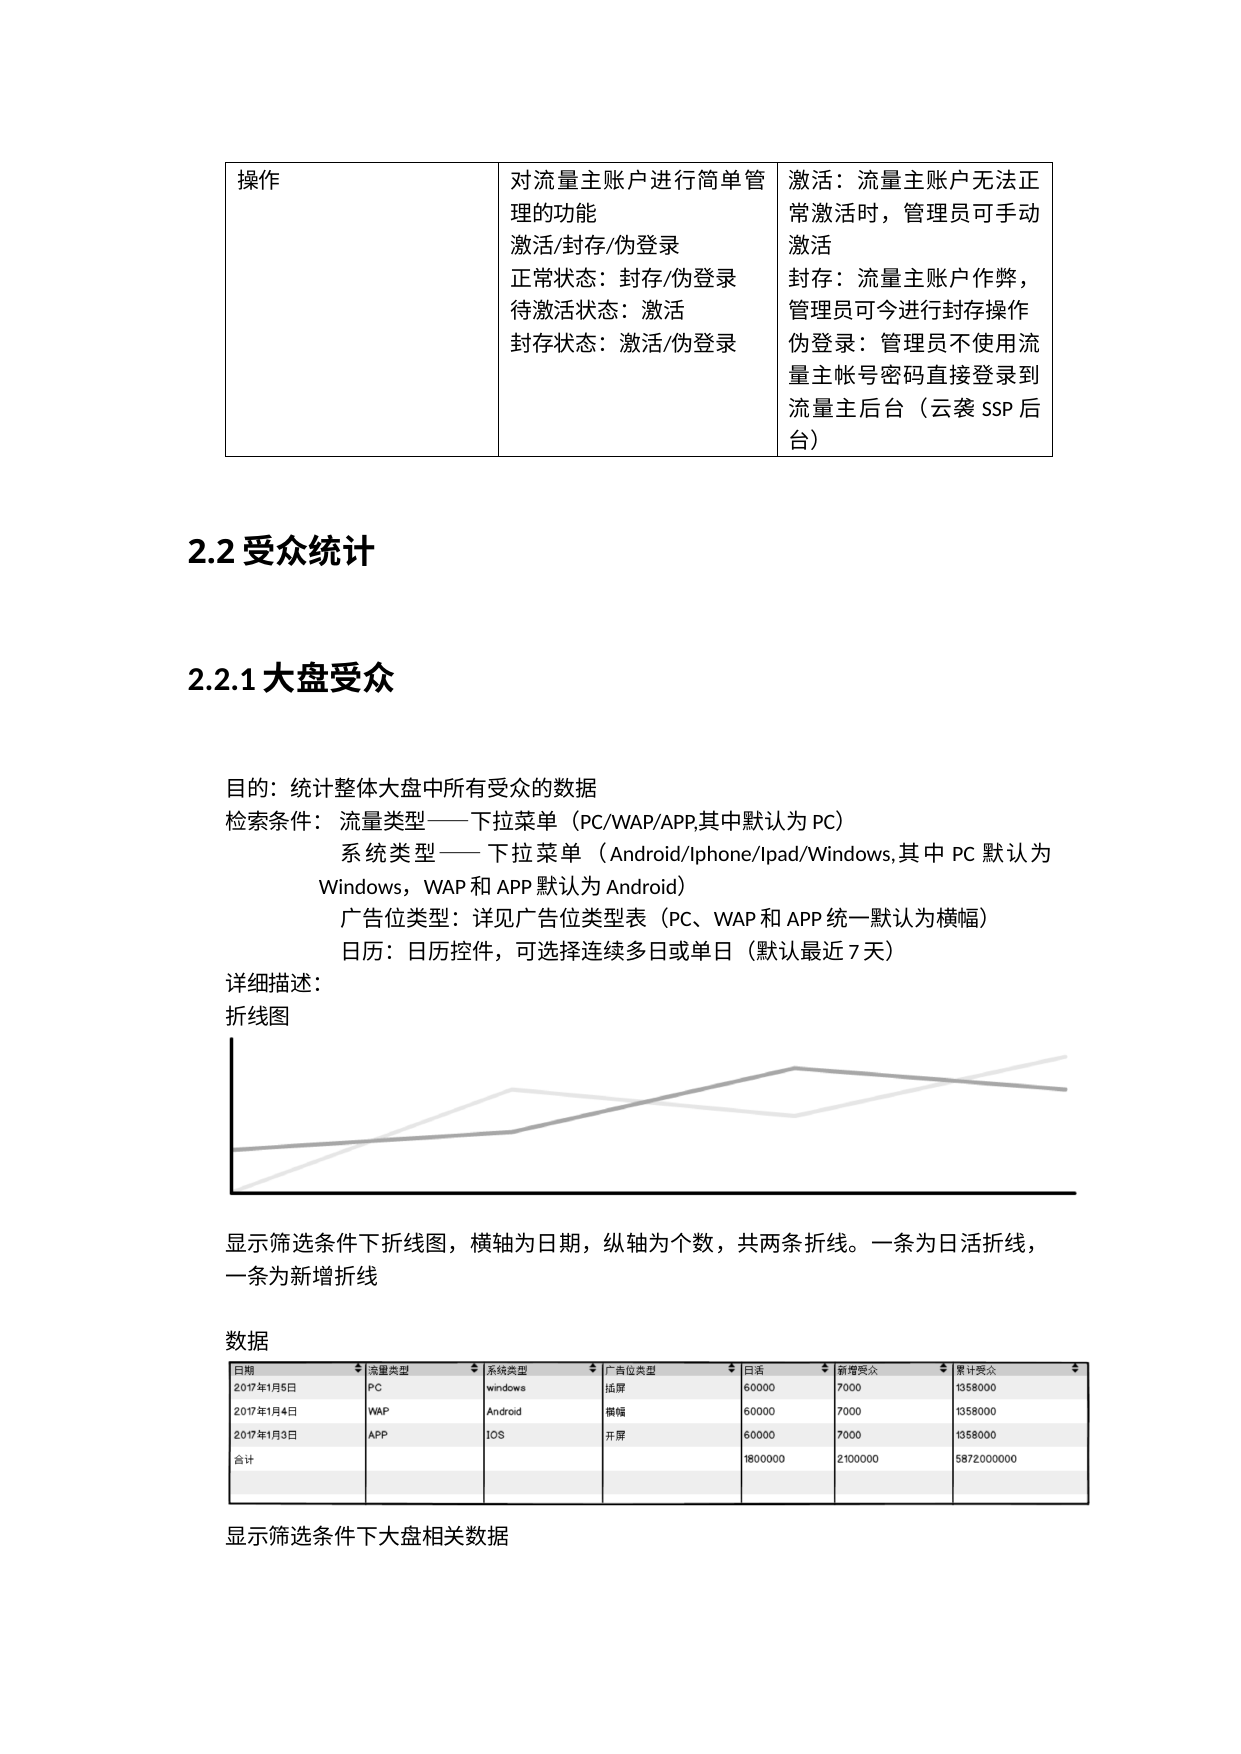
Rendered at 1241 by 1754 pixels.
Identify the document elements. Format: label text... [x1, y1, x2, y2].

table_cell 激活：流量主账户无法正常激活时，管理员可手动激活 封存：流量主账户作弊，管理员可今进行封存操作 伪登录：管理员不使用流量主帐号密码直接登录到流量主后台（云袭SSP后台） [778, 163, 1052, 456]
list 折线图 [225, 998, 1053, 1030]
text 日历：日历控件，可选择连续多日或单日（默认最近7天） [275, 933, 1053, 966]
list 显示筛选条件下大盘相关数据 [225, 1518, 1053, 1551]
picture [225, 1355, 1091, 1507]
list 详细描述： [225, 966, 1053, 998]
subtitle 2.2受众统计 [187, 516, 1053, 581]
table_cell 对流量主账户进行简单管理的功能 激活/封存/伪登录 正常状态：封存/伪登录 待激活状态：激活 封存状态：激活/伪登录 [499, 163, 777, 456]
text 广告位类型：详见广告位类型表（PC、WAP和APP统一默认为横幅） [275, 901, 1053, 933]
list 目的：统计整体大盘中所有受众的数据 [225, 771, 1053, 803]
list 检索条件： 流量类型——下拉菜单（PC/WAP/APP,其中默认为PC） [225, 803, 1053, 836]
list 显示筛选条件下折线图，横轴为日期，纵轴为个数，共两条折线。一条为日活折线，一条为新增折线 [225, 1226, 1053, 1291]
subtitle 2.2.1大盘受众 [187, 643, 1053, 708]
table_cell 操作 [226, 163, 498, 456]
list 系统类型——下拉菜单（Android/Iphone/Ipad/Windows,其中PC默认为Windows，WAP和APP默认为Android） [319, 836, 1053, 901]
list 数据 [225, 1323, 1053, 1355]
picture [225, 1030, 1091, 1199]
